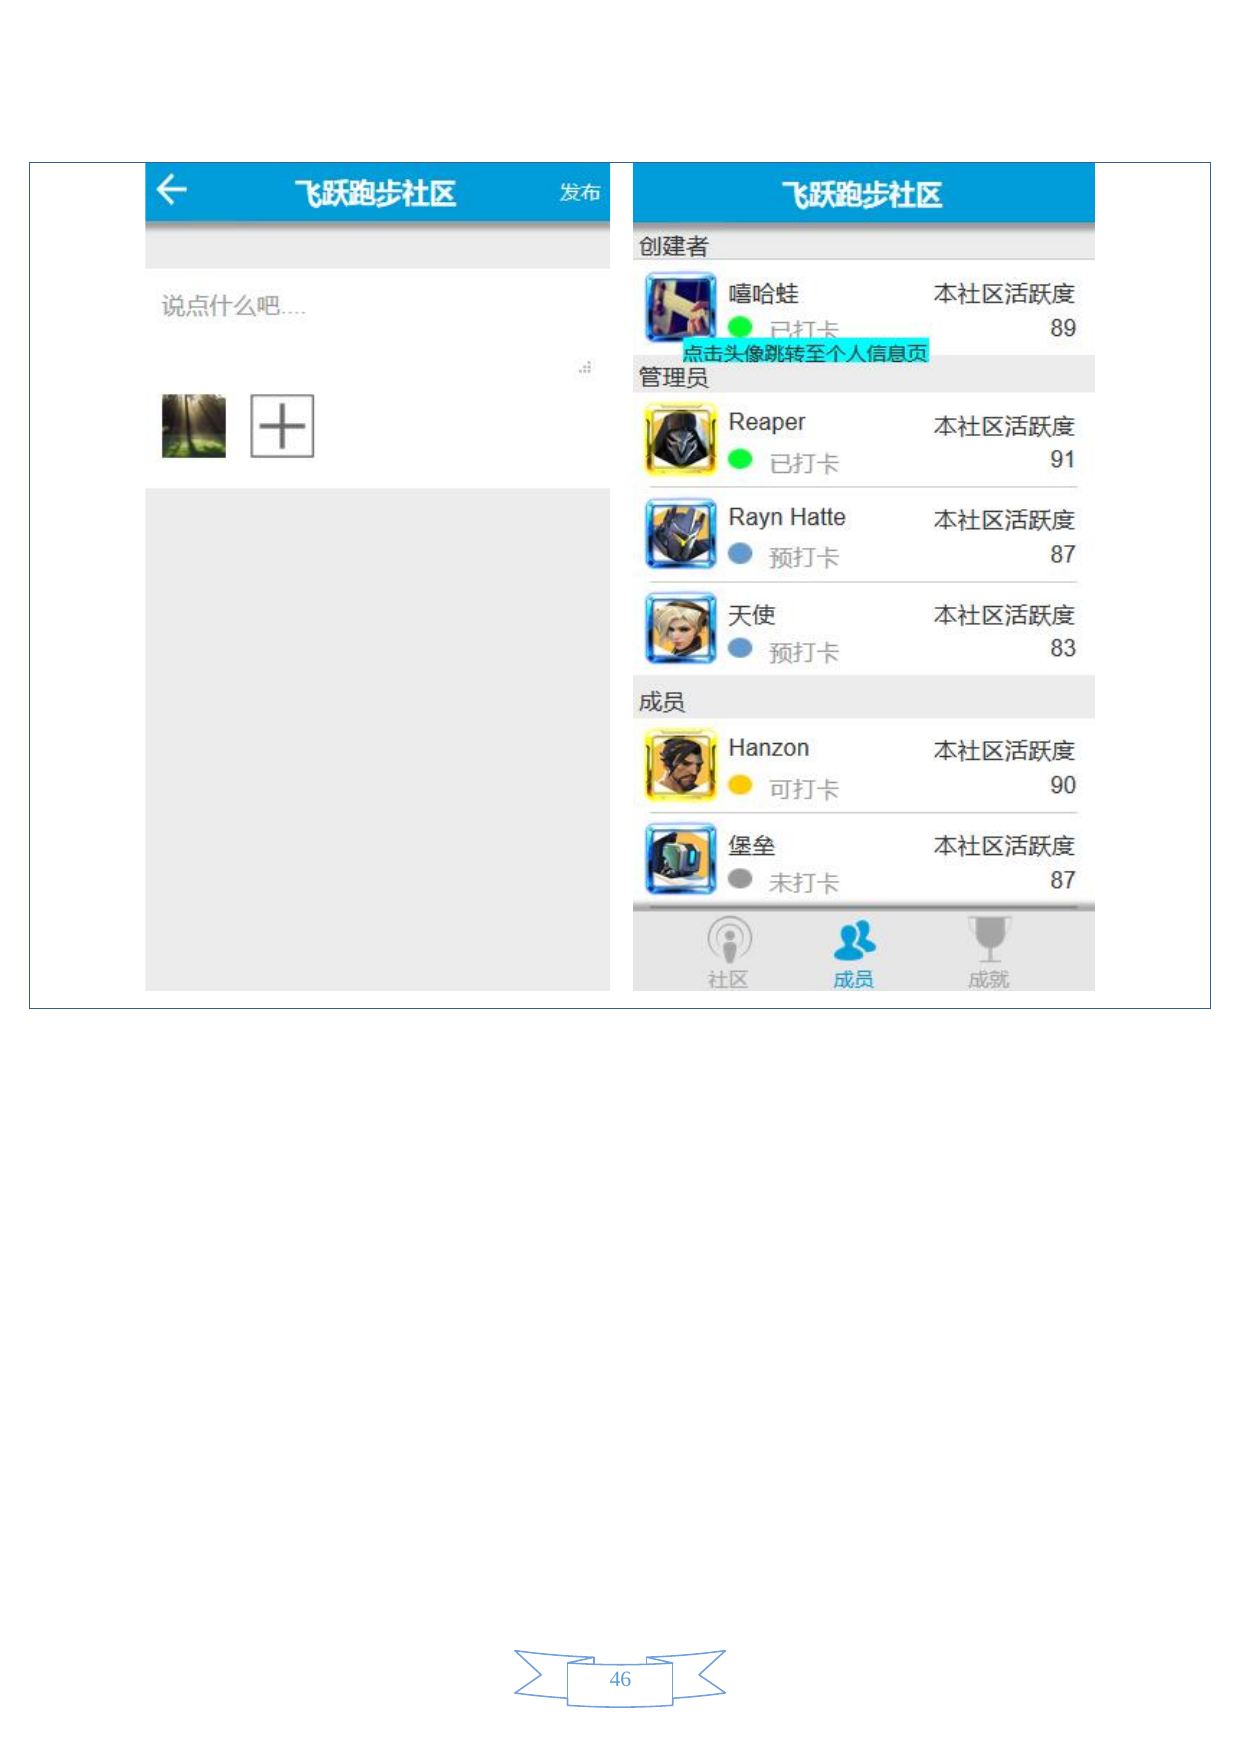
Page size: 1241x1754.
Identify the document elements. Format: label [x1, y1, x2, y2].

picture [157, 173, 188, 205]
picture [633, 222, 1095, 991]
picture [294, 177, 458, 208]
picture [781, 179, 945, 209]
picture [145, 220, 611, 991]
table_cell [30, 163, 1210, 1008]
picture [561, 183, 601, 202]
